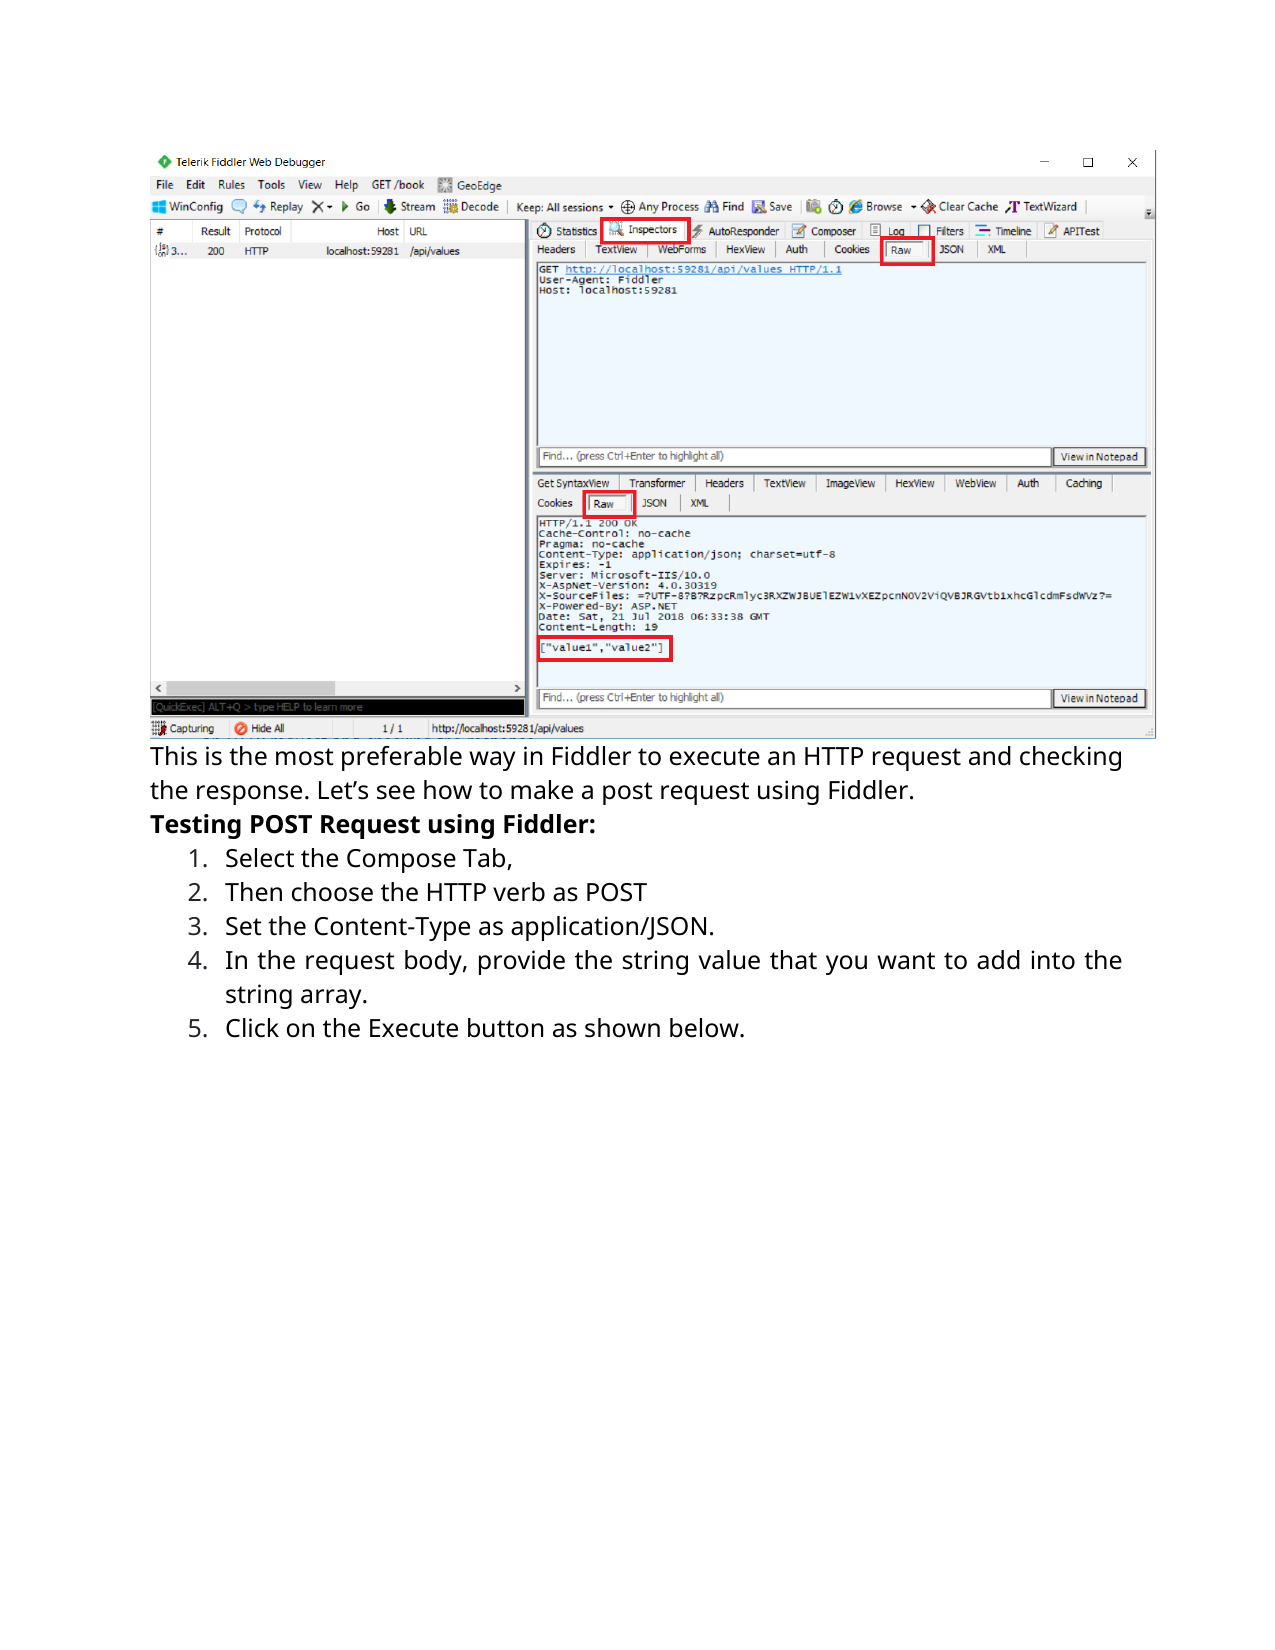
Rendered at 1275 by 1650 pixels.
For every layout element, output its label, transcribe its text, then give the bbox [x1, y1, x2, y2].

list In the request body, provide the string value that you want to add into the string array. [187, 943, 1125, 1011]
list Then choose the HTTP verb as POST [187, 874, 1125, 908]
list Set the Content-Type as application/JSON. [187, 908, 1125, 943]
text Testing POST Request using Fiddler: [150, 806, 1125, 840]
text This is the most preferable way in Fiddler to execute an HTTP request and checking the response. Let’s see how to make a post request using Fiddler. [150, 739, 1125, 806]
picture [150, 150, 1157, 739]
list Select the Compose Tab, [187, 840, 1125, 874]
list Click on the Execute button as shown below. [187, 1011, 1125, 1045]
